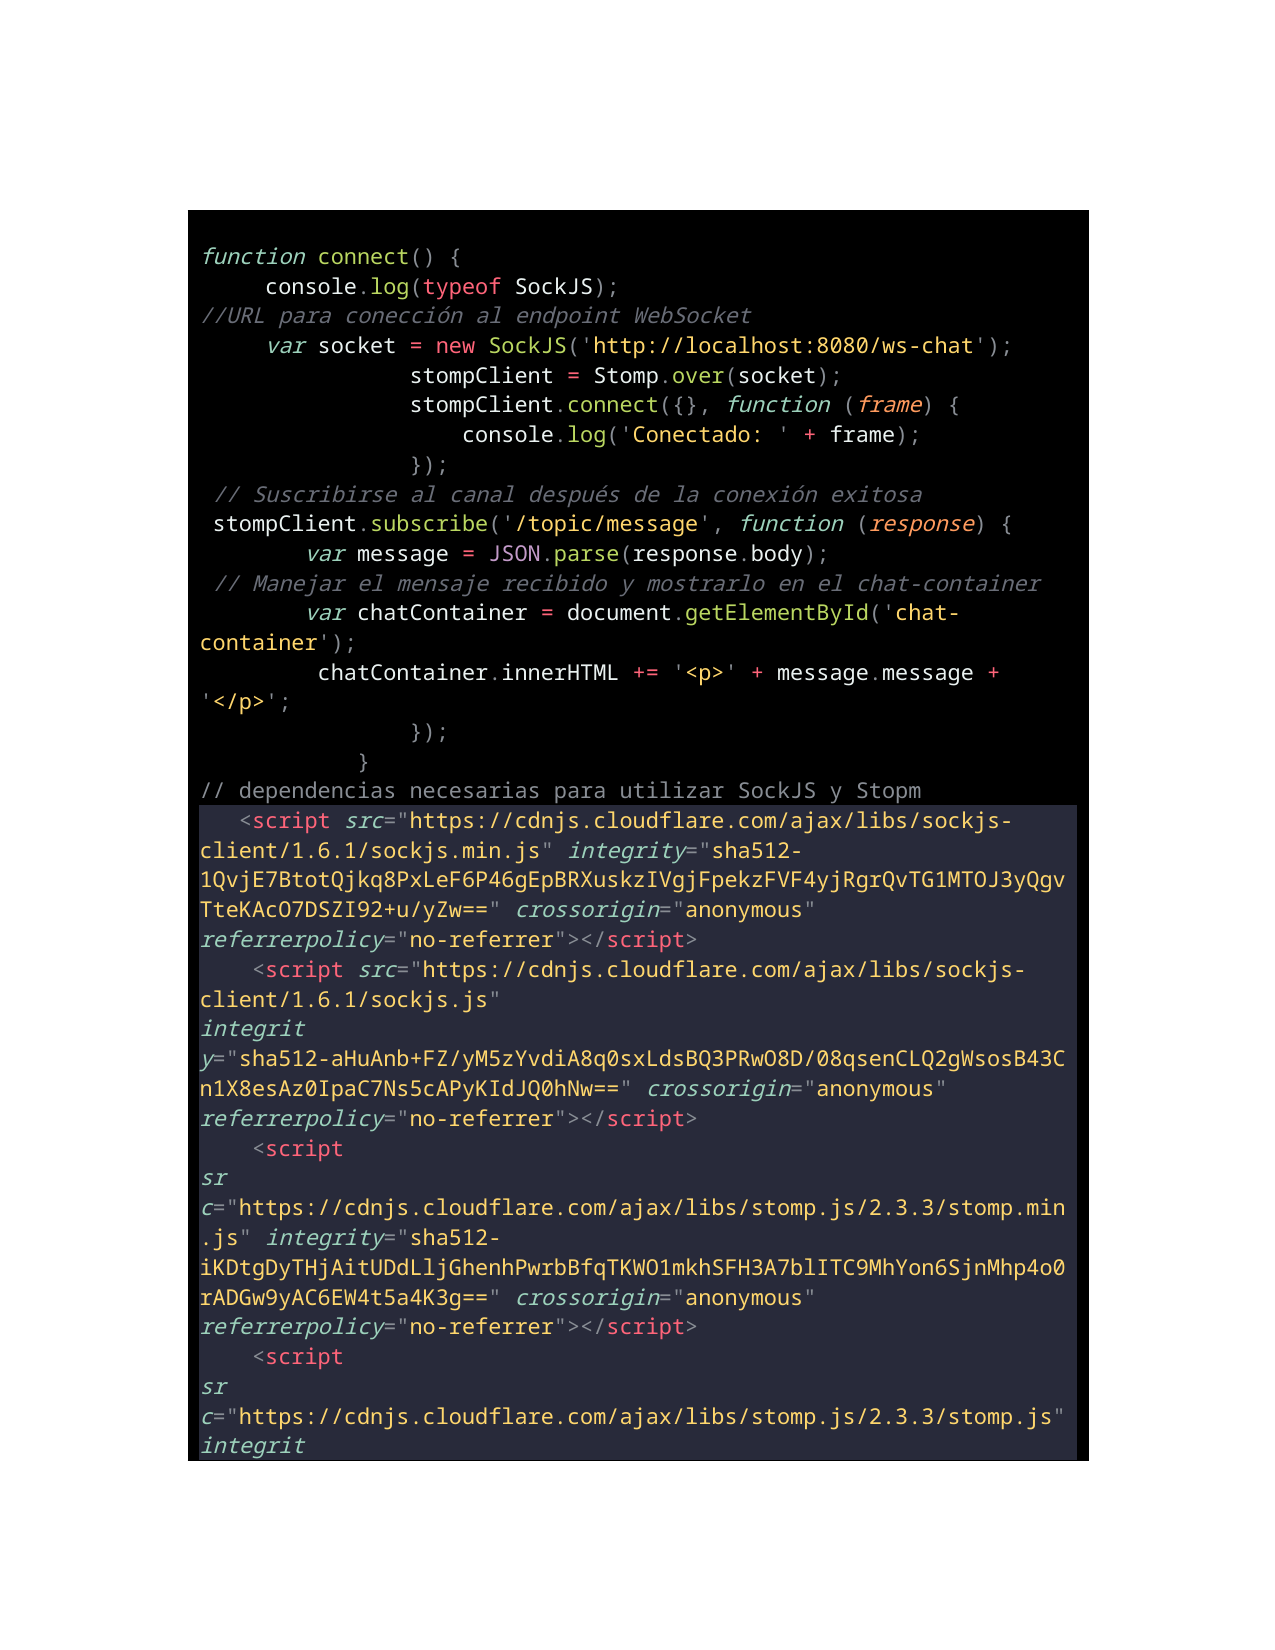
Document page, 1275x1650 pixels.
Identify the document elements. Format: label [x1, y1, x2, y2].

table_header [189, 211, 1088, 1460]
